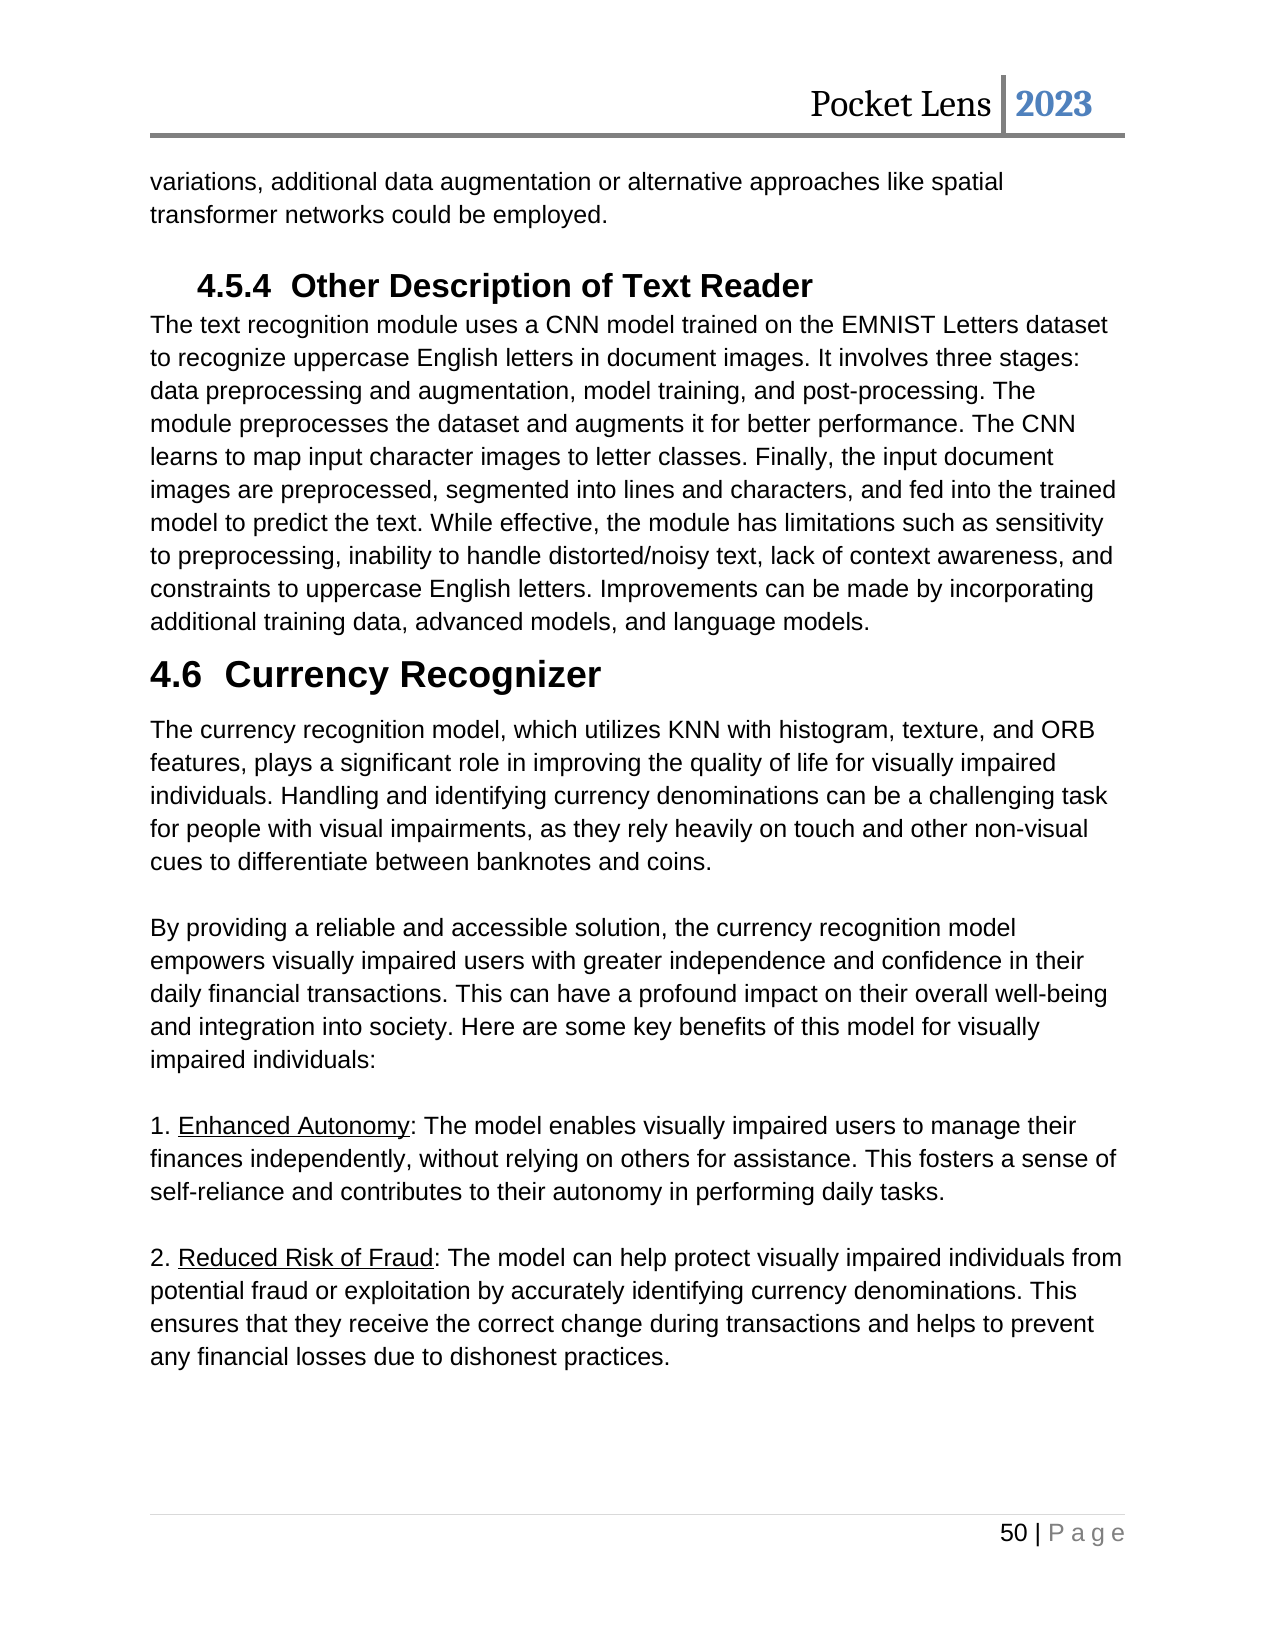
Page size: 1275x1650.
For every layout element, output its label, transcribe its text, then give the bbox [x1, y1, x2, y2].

text The currency recognition model, which utilizes KNN with histogram, texture, and ORB features, plays a significant role in improving the quality of life for visually impaired individuals. Handling and identifying currency denominations can be a challenging task for people with visual impairments, as they rely heavily on touch and other non-visual cues to differentiate between banknotes and coins. [150, 714, 1125, 875]
text 2. Reduced Risk of Fraud: The model can help protect visually impaired individuals from potential fraud or exploitation by accurately identifying currency denominations. This ensures that they receive the correct change during transactions and helps to prevent any financial losses due to dishonest practices. [150, 1243, 1125, 1371]
subtitle Other Description of Text Reader [197, 266, 1125, 304]
subtitle Currency Recognizer [150, 652, 1125, 696]
text By providing a reliable and accessible solution, the currency recognition model empowers visually impaired users with greater independence and confidence in their daily financial transactions. This can have a profound impact on their overall well-being and integration into society. Here are some key benefits of this model for visually impaired individuals: [150, 913, 1125, 1073]
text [150, 167, 1125, 228]
text The text recognition module uses a CNN model trained on the EMNIST Letters dataset to recognize uppercase English letters in document images. It involves three stages: data preprocessing and augmentation, model training, and post-processing. The module preprocesses the dataset and augments it for better performance. The CNN learns to map input character images to letter classes. Finally, the input document images are preprocessed, segmented into lines and characters, and fed into the trained model to predict the text. While effective, the module has limitations such as sensitivity to preprocessing, inability to handle distorted/noisy text, lack of context awareness, and constraints to uppercase English letters. Improvements can be made by incorporating additional training data, advanced models, and language models. [150, 310, 1125, 636]
text 1. Enhanced Autonomy: The model enables visually impaired users to manage their finances independently, without relying on others for assistance. This fosters a sense of self-reliance and contributes to their autonomy in performing daily tasks. [150, 1111, 1125, 1206]
